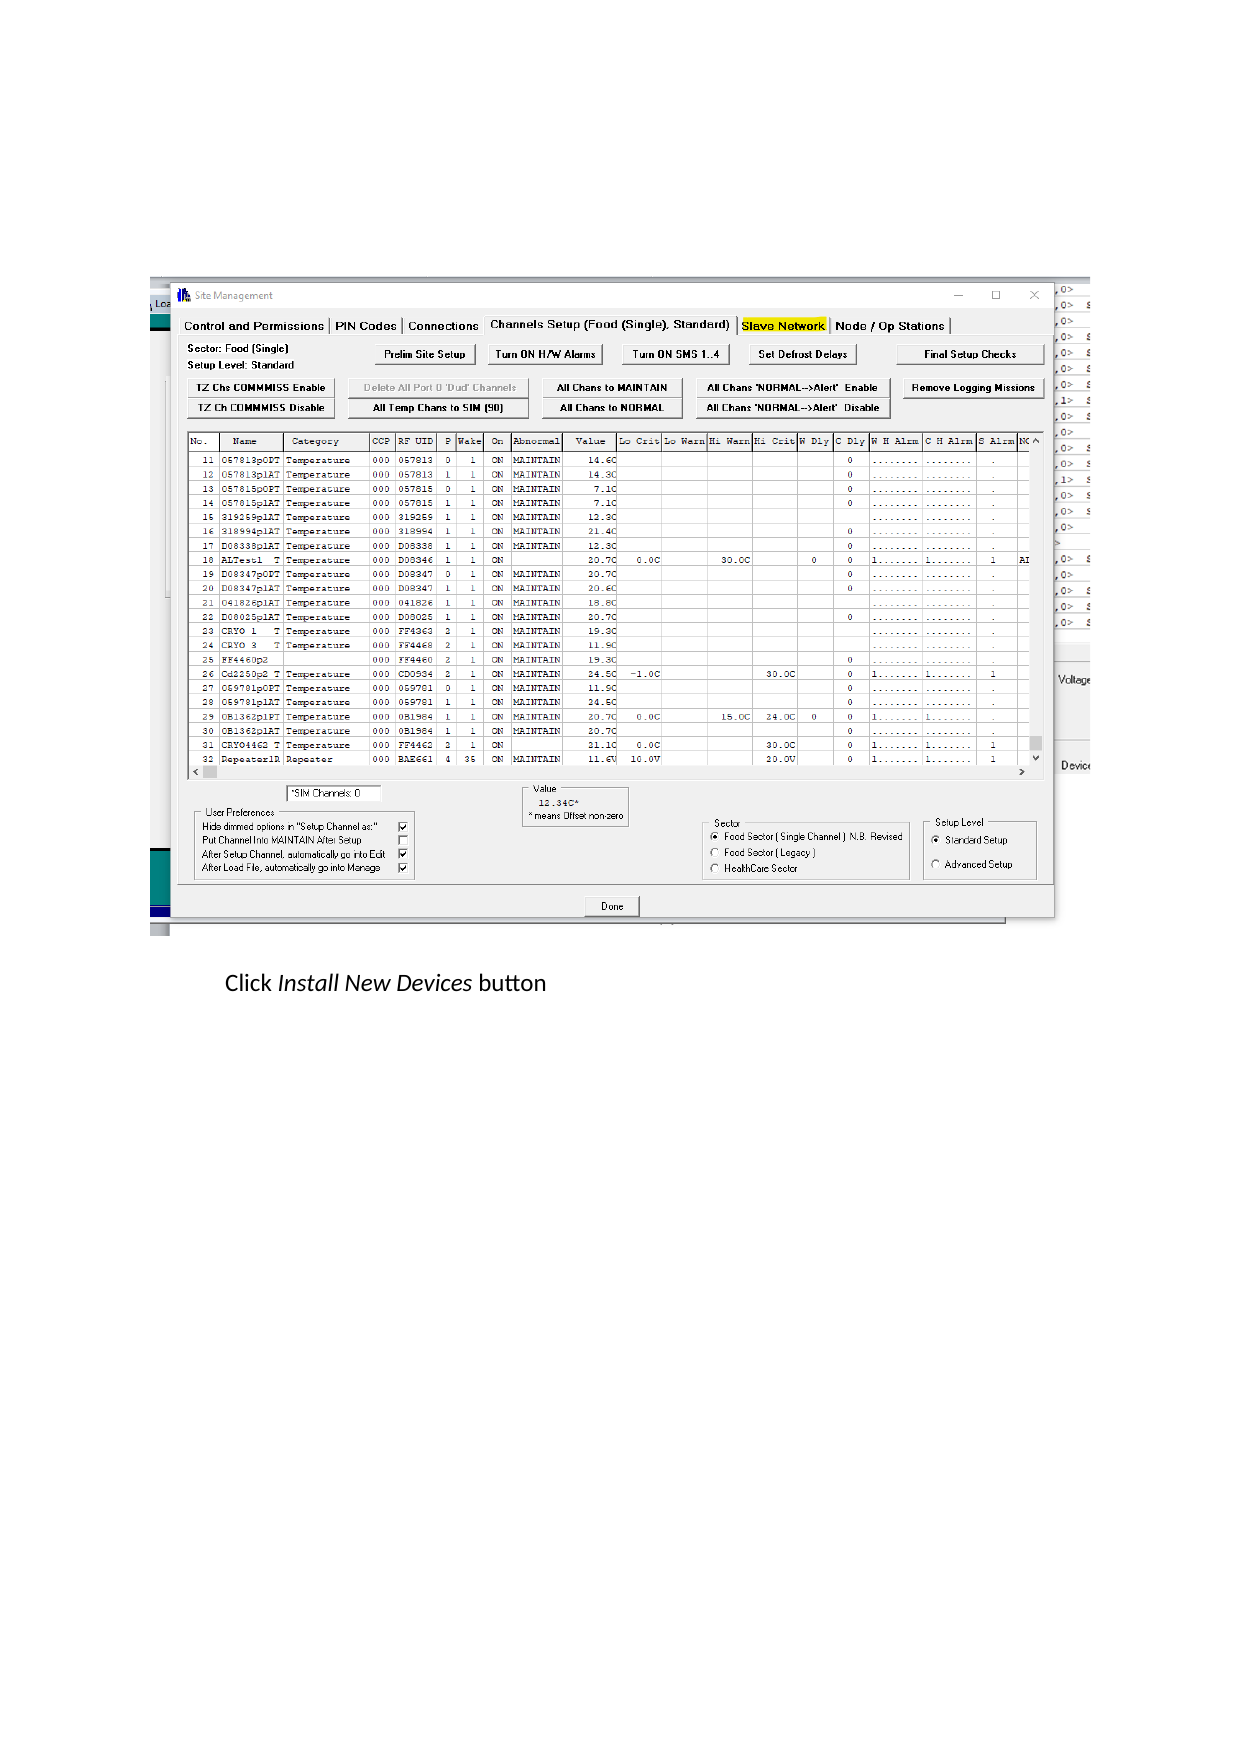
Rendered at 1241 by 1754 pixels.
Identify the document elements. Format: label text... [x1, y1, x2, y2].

text Click Install New Devices button [150, 967, 1090, 997]
picture [150, 276, 1091, 936]
